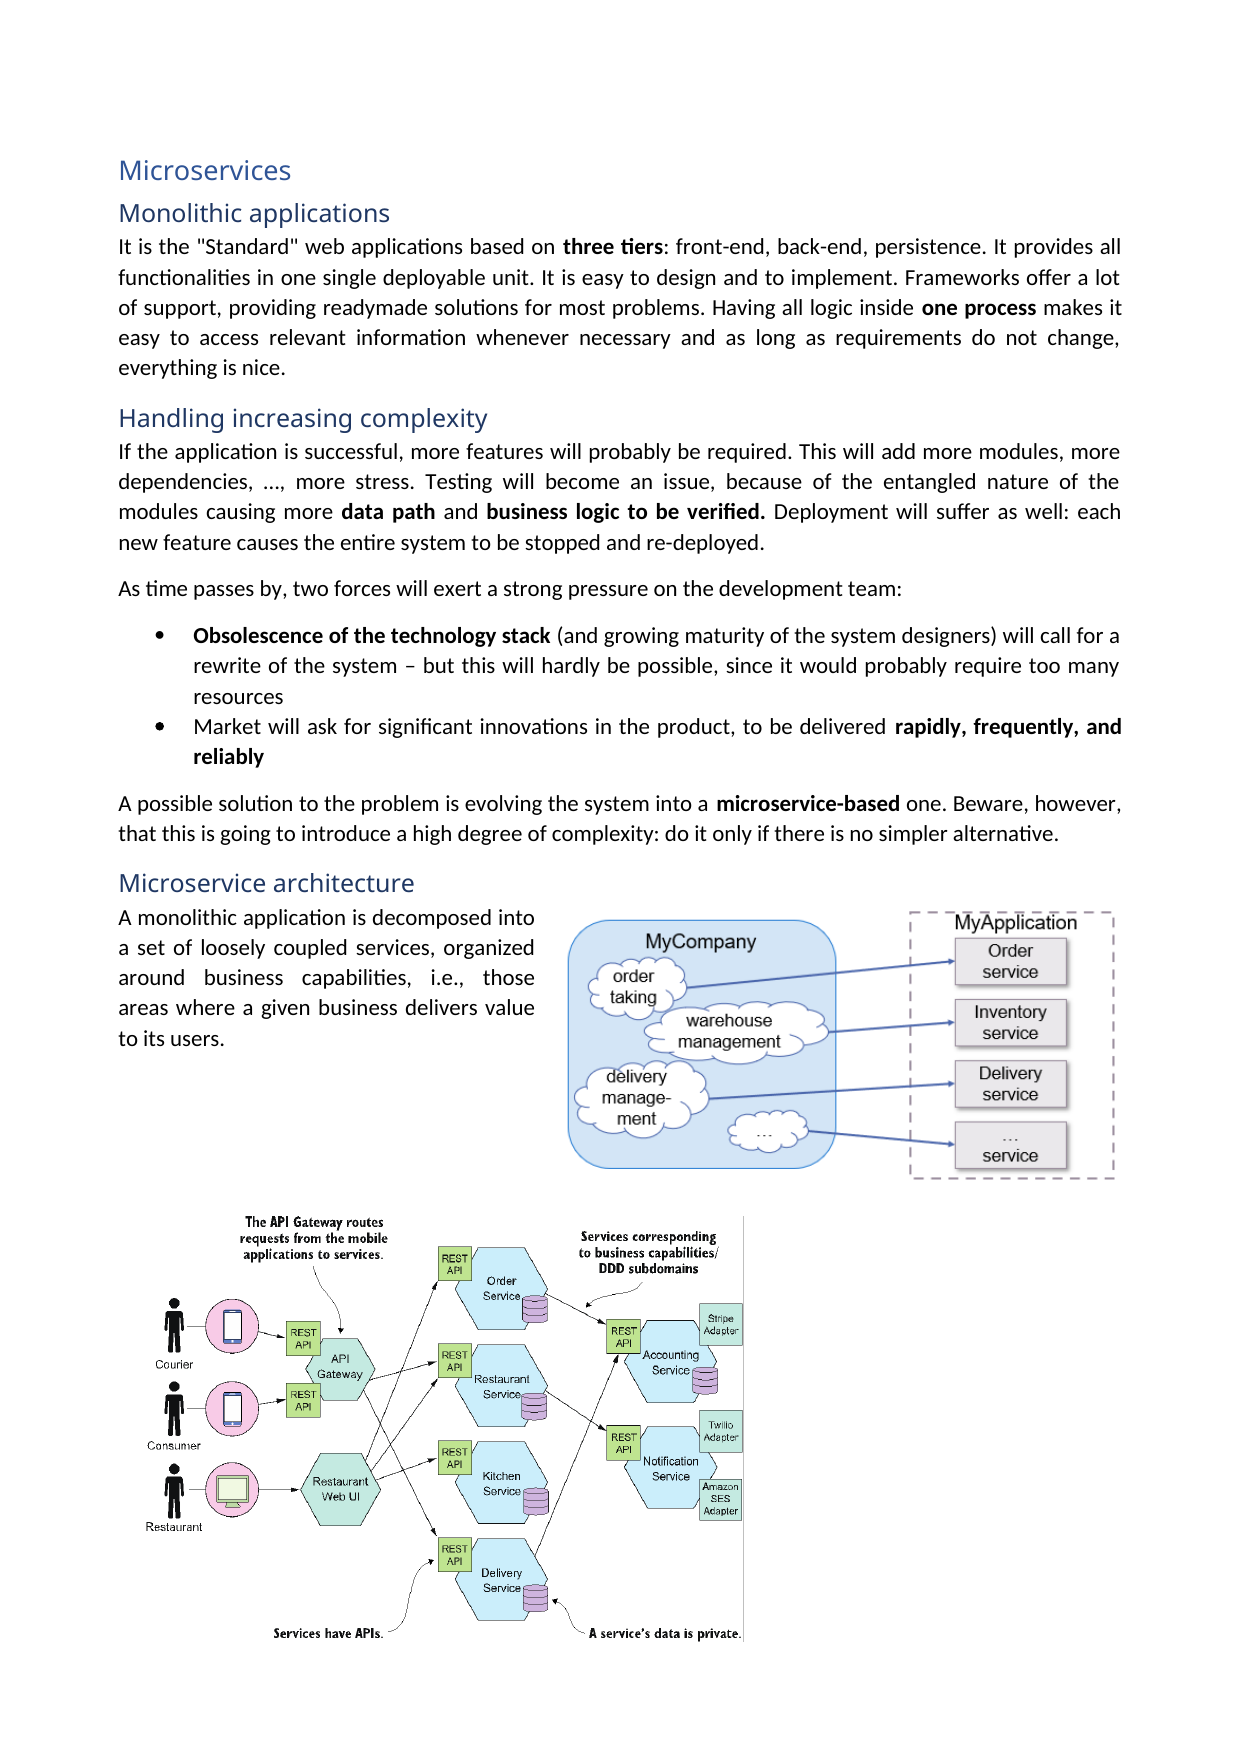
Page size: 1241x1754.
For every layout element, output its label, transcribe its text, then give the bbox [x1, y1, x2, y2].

subtitle Handling increasing complexity [118, 400, 1122, 434]
subtitle Microservices [118, 152, 1122, 189]
picture [118, 1203, 754, 1654]
text If the application is successful, more features will probably be required. This will add more modules, more dependencies, …, more stress. Testing will become an issue, because of the entangled nature of the modules causing more data path and business logic to be verified. Deployment will suffer as well: each new feature causes the entire system to be stopped and re-deployed. [118, 437, 1122, 556]
text A monolithic application is decomposed into a set of loosely coupled services, organized around business capabilities, i.e., those areas where a given business delivers value to its users. [118, 903, 1122, 1052]
text A possible solution to the problem is evolving the system into a microservice-based one. Beware, however, that this is going to introduce a high degree of complexity: do it only if there is no simpler alternative. [118, 789, 1122, 847]
subtitle Monolithic applications [118, 196, 1122, 230]
picture [554, 905, 1123, 1188]
text As time passes by, two forces will exert a strong pressure on the development team: [118, 574, 1122, 602]
subtitle Microservice architecture [118, 866, 1122, 900]
text It is the "Standard" web applications based on three tiers: front-end, back-end, persistence. It provides all functionalities in one single deployable unit. It is easy to design and to implement. Frameworks offer a lot of support, providing readymade solutions for most problems. Having all logic inside one process makes it easy to access relevant information whenever necessary and as long as requirements do not change, everything is nice. [118, 232, 1122, 381]
list Obsolescence of the technology stack (and growing maturity of the system designers) will call for a rewrite of the system – but this will hardly be possible, since it would probably require too many resources [156, 621, 1122, 710]
list Market will ask for significant innovations in the product, to be delivered rapidly, frequently, and reliably [156, 712, 1122, 770]
